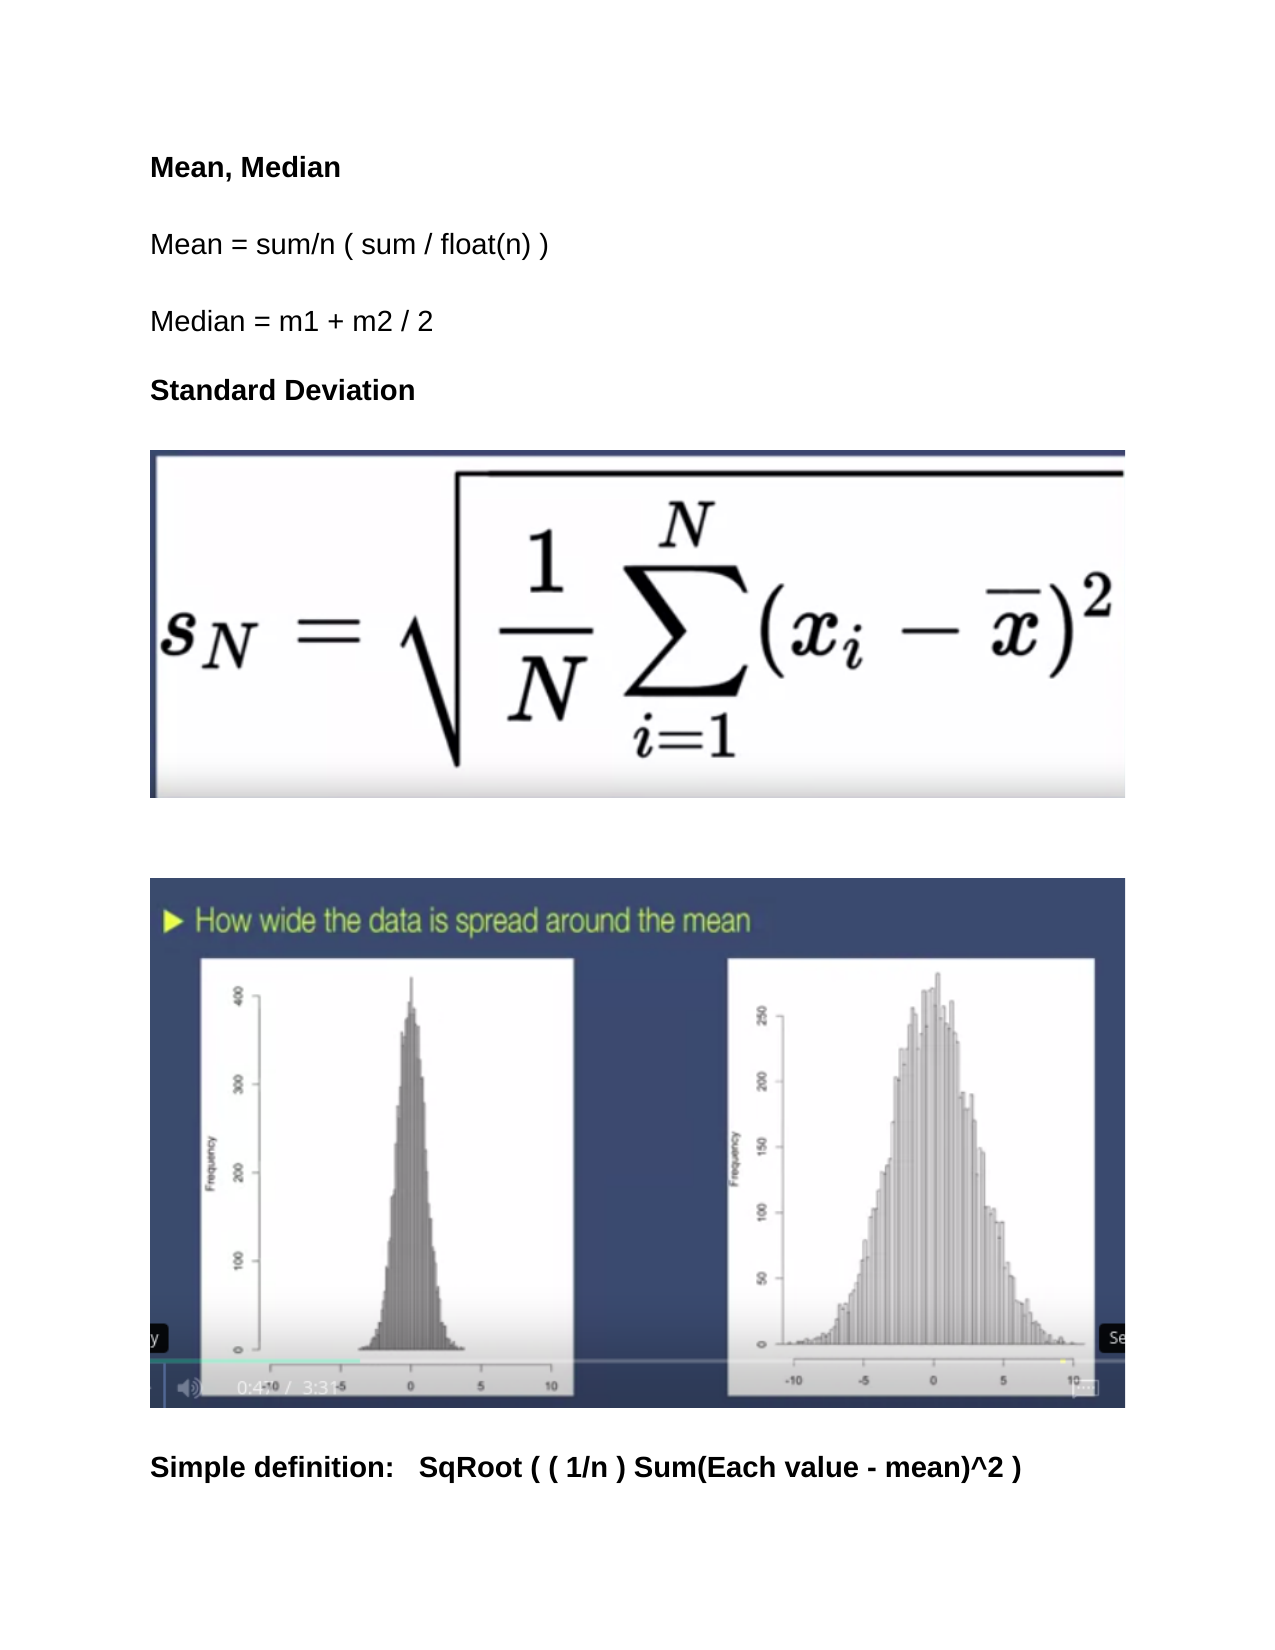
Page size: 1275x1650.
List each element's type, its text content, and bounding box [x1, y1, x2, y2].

text Standard Deviation [150, 373, 1125, 406]
text Simple definition: SqRoot ( ( 1/n ) Sum(Each value - mean)^2 ) [150, 1450, 1125, 1484]
picture [150, 450, 1125, 798]
picture [150, 878, 1125, 1408]
text Mean, Median [150, 150, 1125, 183]
text Median = m1 + m2 / 2 [150, 304, 1125, 338]
text Mean = sum/n ( sum / float(n) ) [150, 227, 1125, 261]
